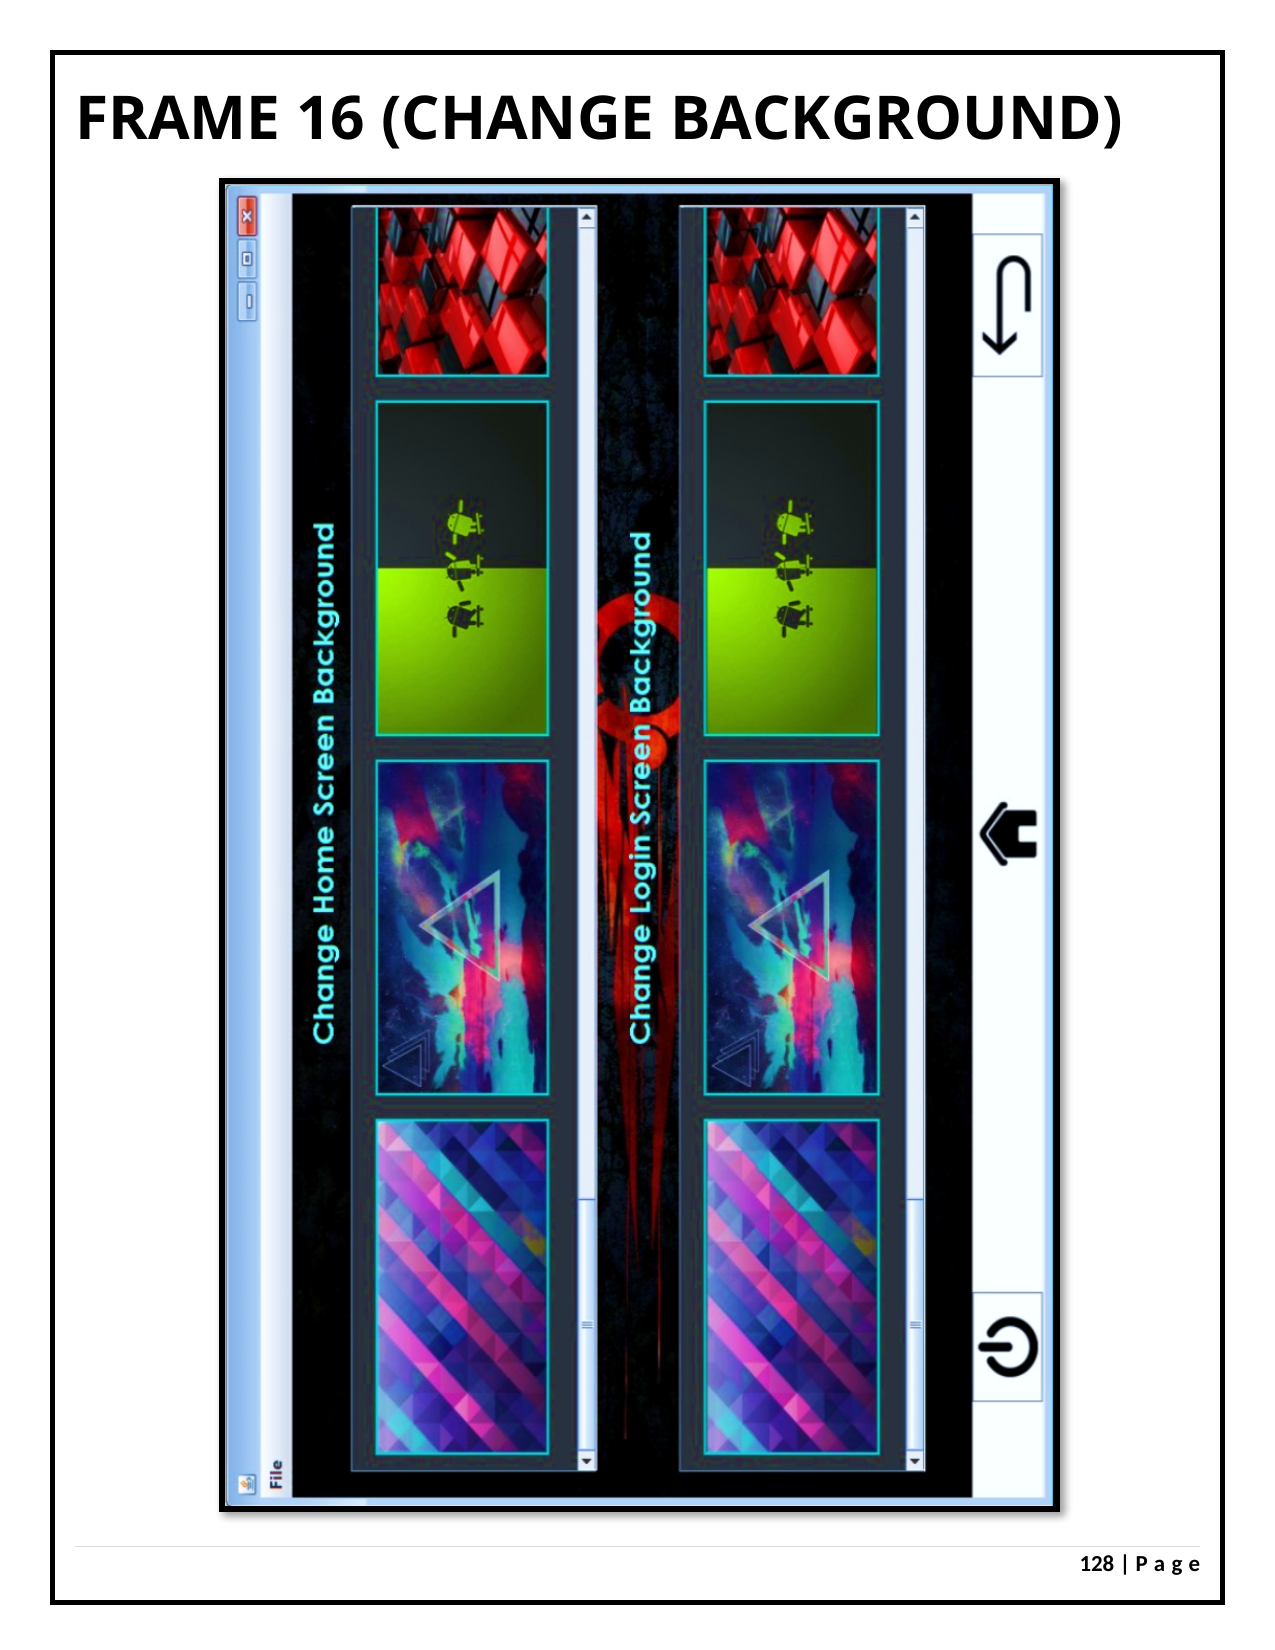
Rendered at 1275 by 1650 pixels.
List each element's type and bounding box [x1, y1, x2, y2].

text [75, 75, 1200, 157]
picture [226, 186, 1053, 1506]
